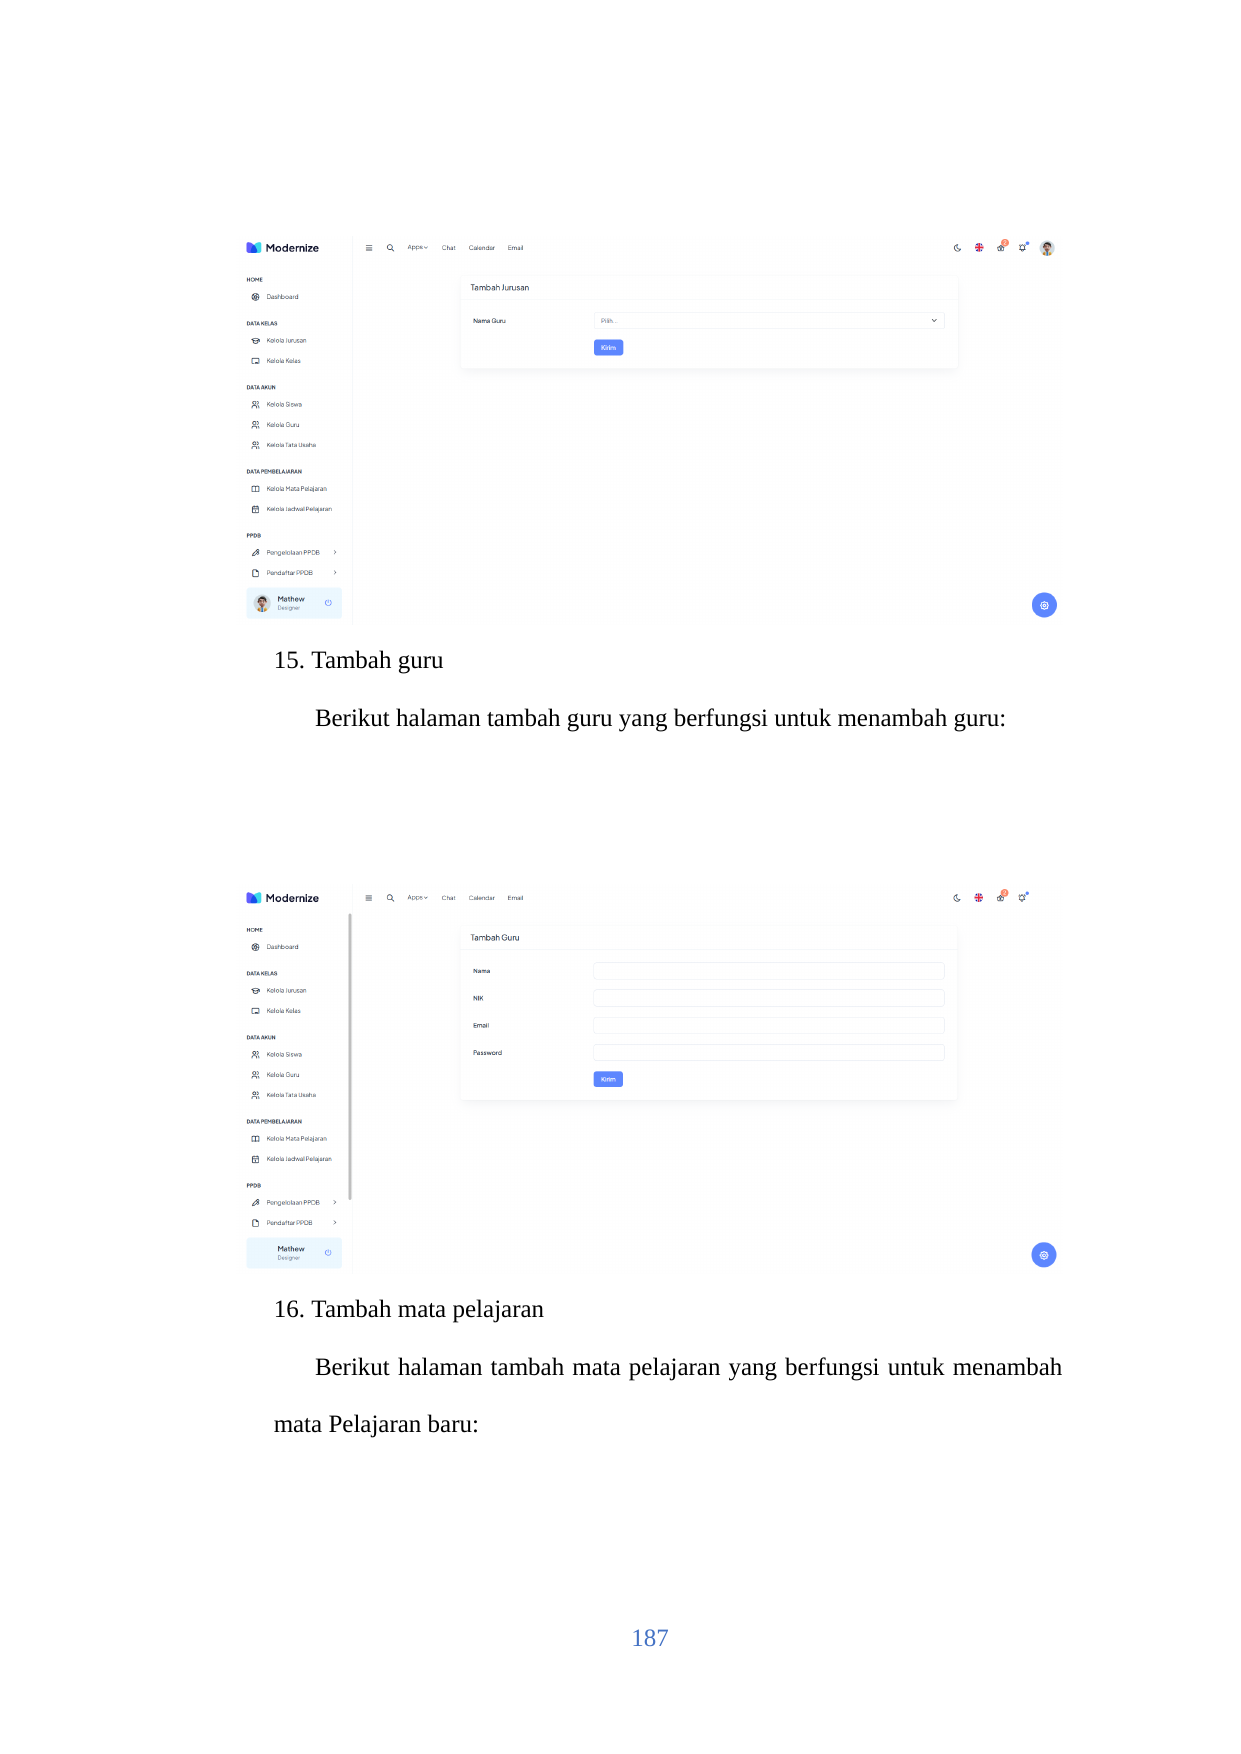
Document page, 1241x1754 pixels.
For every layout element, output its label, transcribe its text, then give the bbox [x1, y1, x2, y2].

list Tambah mata pelajaran [274, 1294, 1063, 1323]
picture [236, 884, 1063, 1274]
picture [236, 236, 1063, 625]
list Tambah guru [274, 645, 1063, 674]
list Berikut halaman tambah guru yang berfungsi untuk menambah guru: [273, 703, 1063, 732]
list Berikut halaman tambah mata pelajaran yang berfungsi untuk menambah mata Pelajaran baru: [273, 1352, 1063, 1438]
